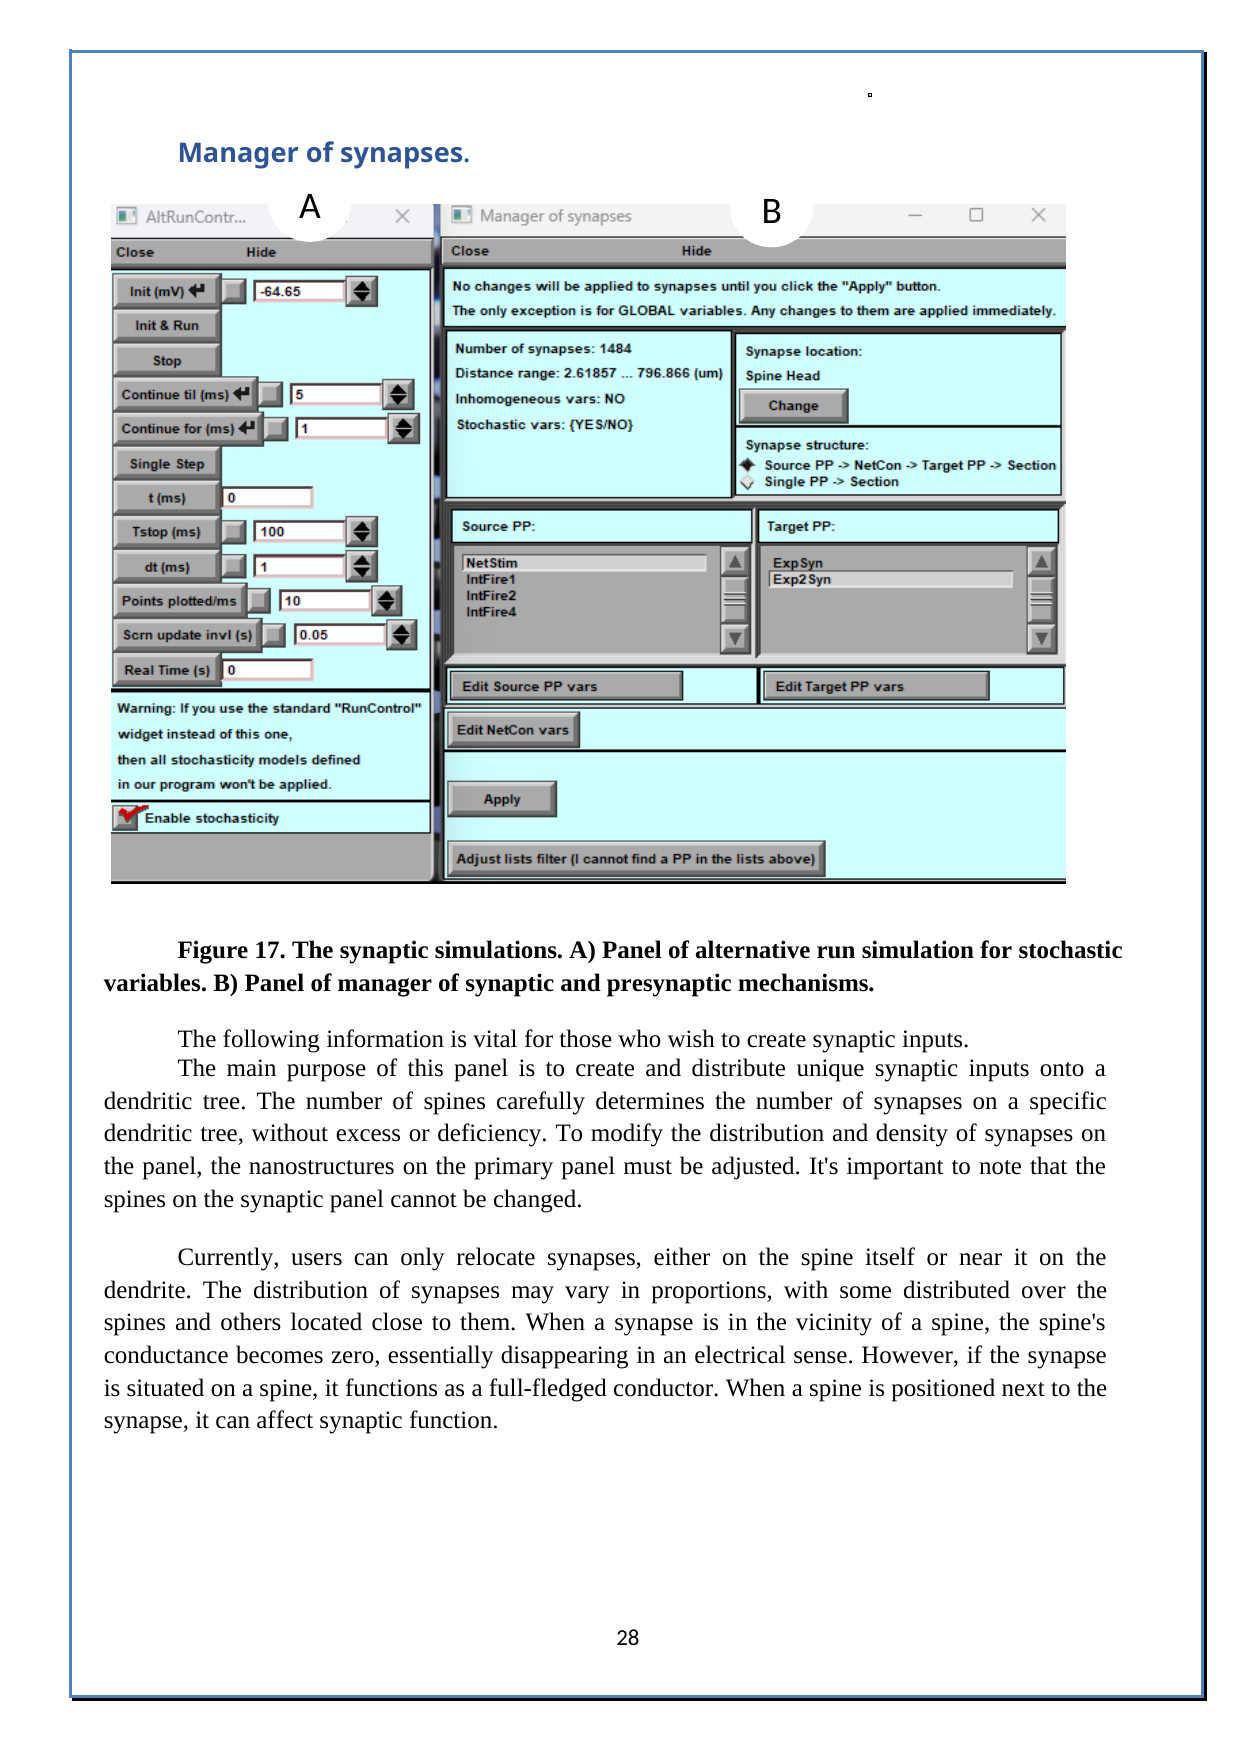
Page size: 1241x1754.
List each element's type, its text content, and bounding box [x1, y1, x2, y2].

text The main purpose of this panel is to create and distribute unique synaptic inputs onto a dendritic tree. The number of spines carefully determines the number of synapses on a specific dendritic tree, without excess or deficiency. To modify the distribution and density of synapses on the panel, the nanostructures on the primary panel must be adjusted. It's important to note that the spines on the synaptic panel cannot be changed. [103, 1053, 1108, 1213]
picture [111, 204, 1066, 884]
text Currently, users can only relocate synapses, either on the spine itself or near it on the dendrite. The distribution of synapses may vary in proportions, with some distributed over the spines and others located close to them. When a synapse is in the vicinity of a spine, the spine's conductance becomes zero, essentially disappearing in an electrical sense. However, if the synapse is situated on a spine, it functions as a full-fledged conductor. When a spine is positioned next to the synapse, it can affect synaptic function. [103, 1242, 1108, 1434]
subtitle Manager of synapses. [103, 133, 1152, 170]
text The following information is vital for those who wish to create synaptic inputs. [103, 1027, 1152, 1052]
text Figure 17. The synaptic simulations. A) Panel of alternative run simulation for stochastic variables. B) Panel of manager of synaptic and presynaptic mechanisms. [103, 935, 1152, 997]
